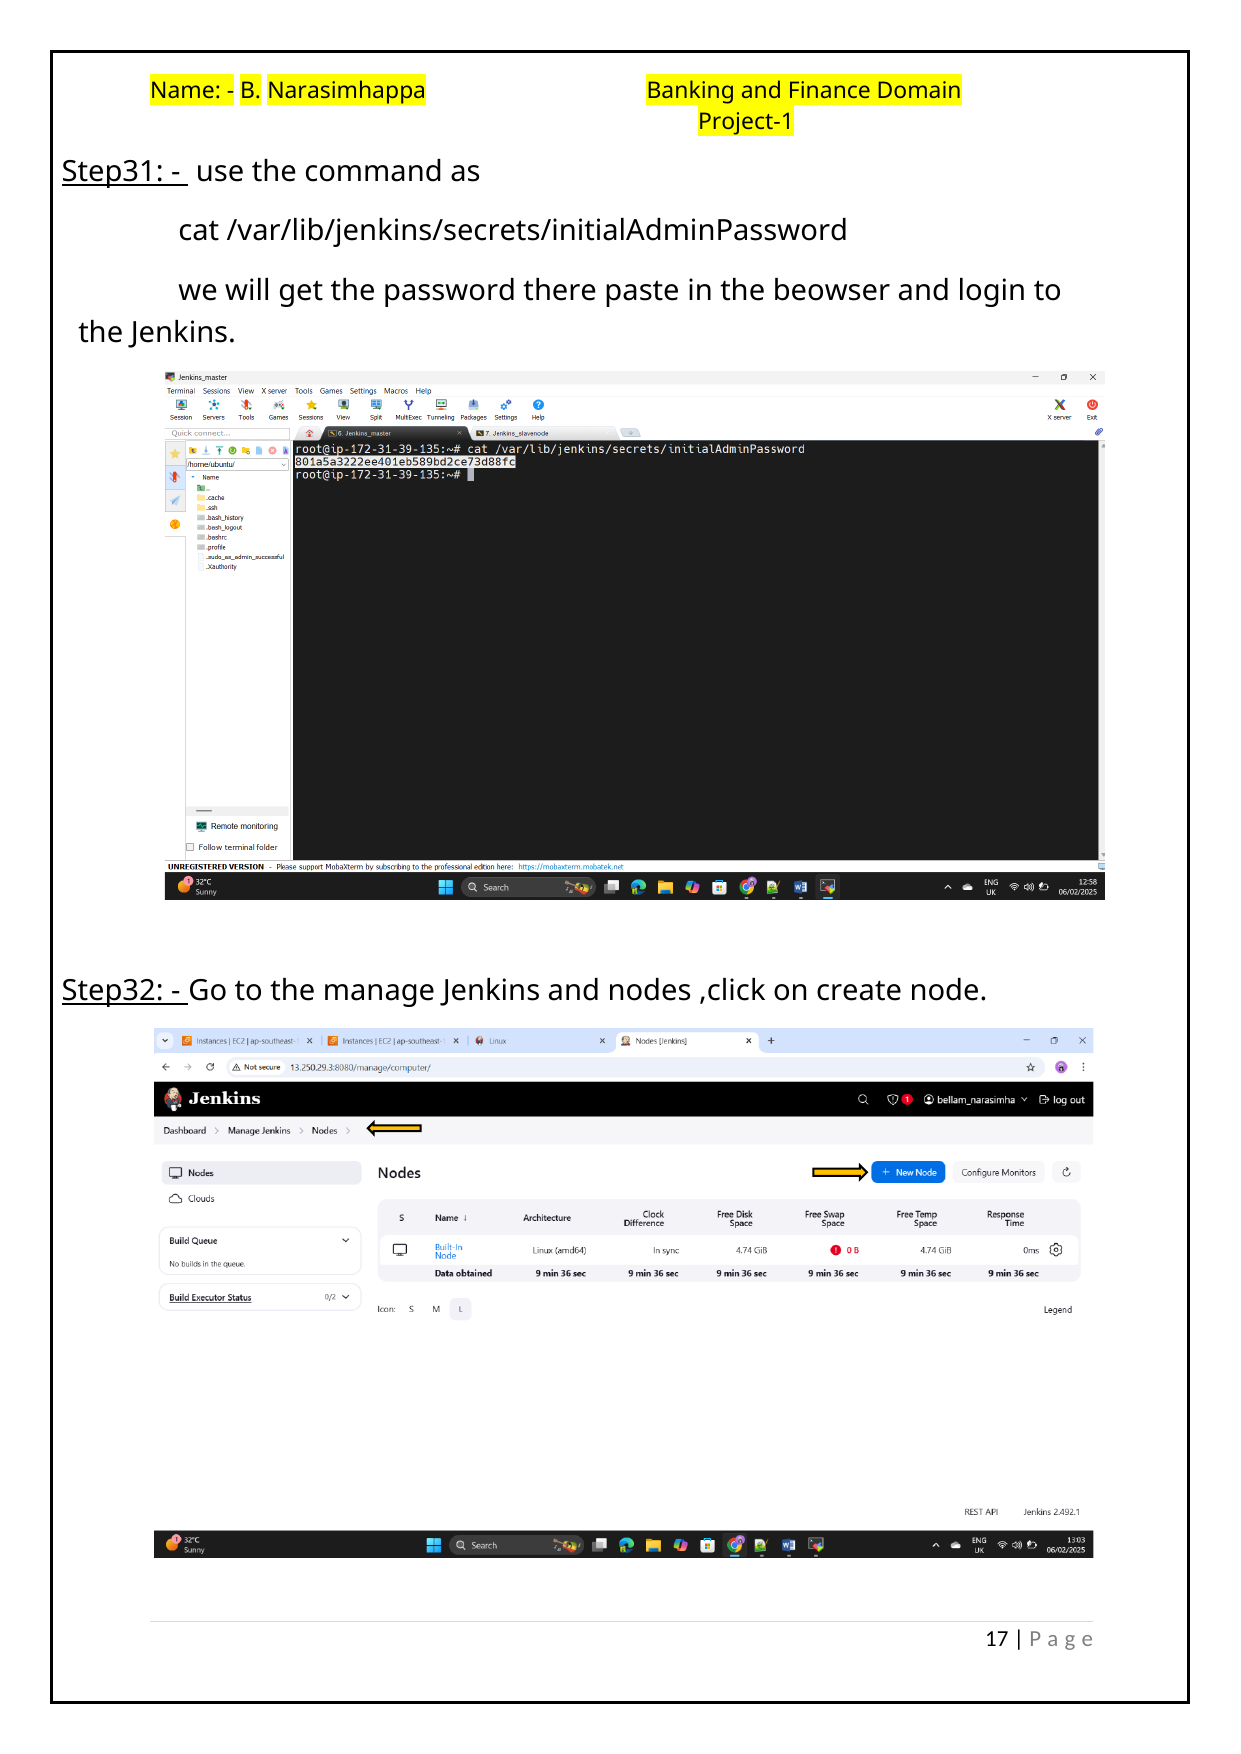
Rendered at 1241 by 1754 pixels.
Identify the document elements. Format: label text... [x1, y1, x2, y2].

picture [164, 371, 1104, 899]
text Step31: - use the command as [61, 150, 1184, 190]
text +++++++cat /var/lib/jenkins/secrets/initialAdminPassword [61, 209, 1184, 249]
text +++++++we will get the password there paste in the beowser and login to +++++++the Jenkins. [61, 269, 1184, 351]
picture [152, 1028, 1092, 1557]
